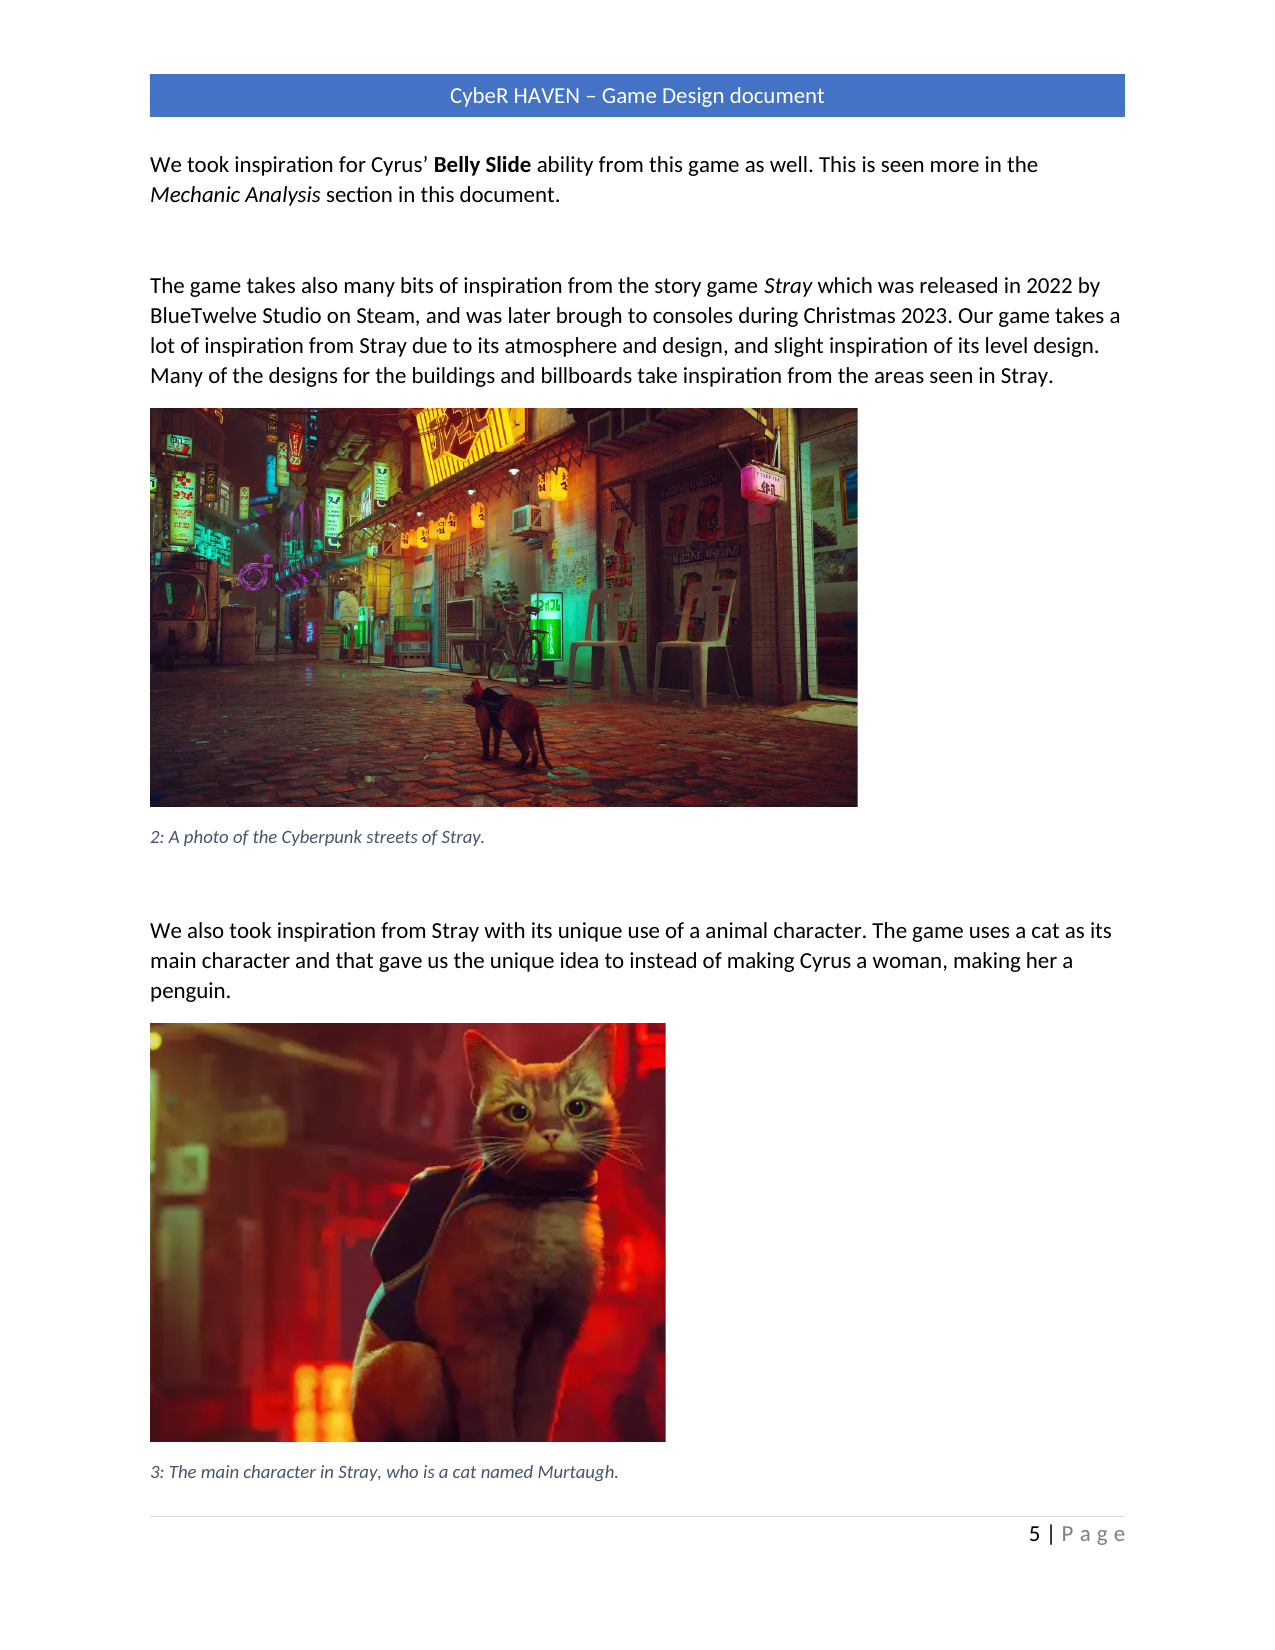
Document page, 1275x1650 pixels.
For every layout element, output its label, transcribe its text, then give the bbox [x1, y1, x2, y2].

text 3: The main character in Stray, who is a cat named Murtaugh. [150, 1461, 1125, 1483]
text We also took inspiration from Stray with its unique use of a animal character. The game uses a cat as its main character and that gave us the unique idea to instead of making Cyrus a woman, making her a penguin. [150, 916, 1125, 1004]
text The game takes also many bits of inspiration from the story game Stray which was released in 2022 by BlueTwelve Studio on Steam, and was later brough to consoles during Christmas 2023. Our game takes a lot of inspiration from Stray due to its atmosphere and design, and slight inspiration of its level design. Many of the designs for the buildings and billboards take inspiration from the areas seen in Stray. [150, 271, 1125, 389]
text We took inspiration for Cyrus’ Belly Slide ability from this game as well. This is seen more in the Mechanic Analysis section in this document. [150, 150, 1125, 208]
picture [150, 1023, 666, 1442]
text 2: A photo of the Cyberpunk streets of Stray. [150, 825, 1125, 848]
picture [150, 408, 858, 807]
